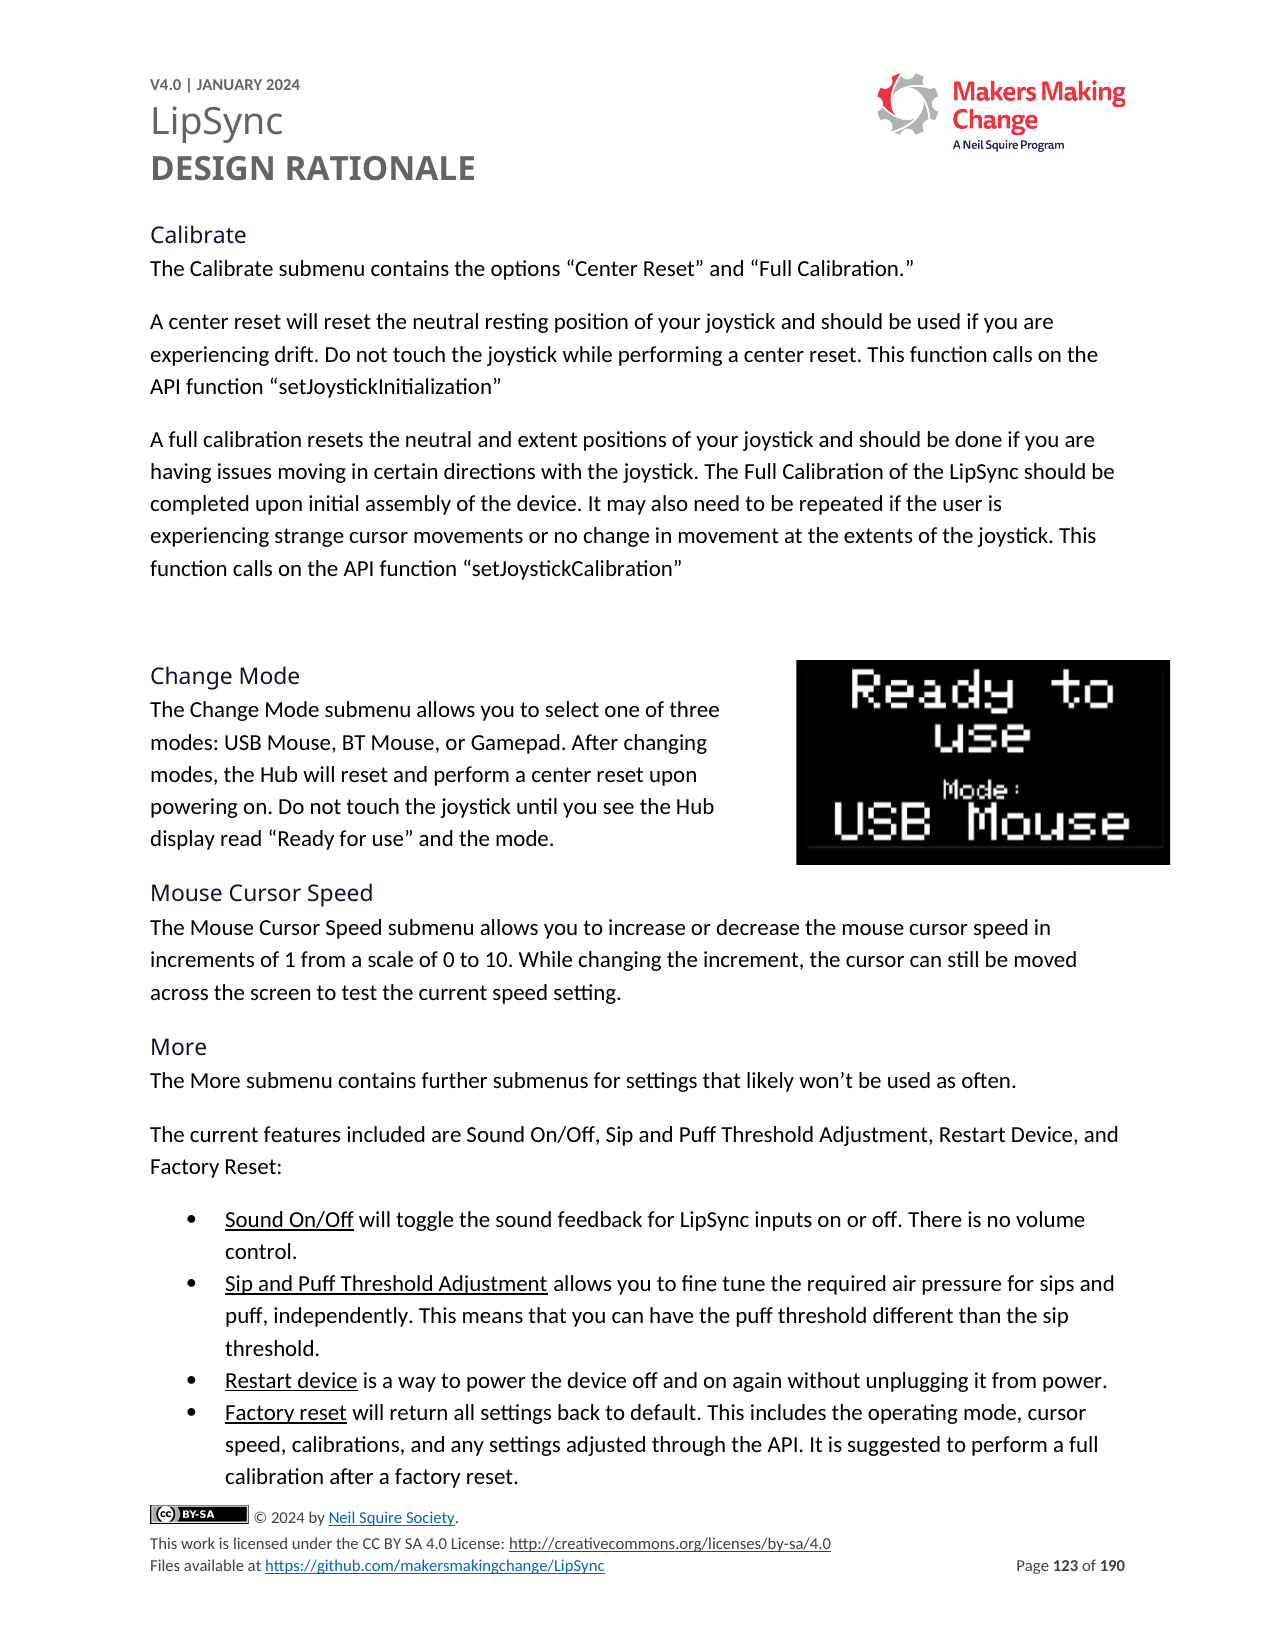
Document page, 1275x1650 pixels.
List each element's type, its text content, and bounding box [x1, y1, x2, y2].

subtitle Calibrate [150, 218, 1125, 250]
text The Mouse Cursor Speed submenu allows you to increase or decrease the mouse cursor speed in increments of 1 from a scale of 0 to 10. While changing the increment, the cursor can still be moved across the screen to test the current speed setting. [150, 913, 1125, 1006]
subtitle More [150, 1031, 1125, 1062]
list Restart device is a way to power the device off and on again without unplugging it from power. [187, 1366, 1125, 1394]
text The Change Mode submenu allows you to select one of three modes: USB Mouse, BT Mouse, or Gamepad. After changing modes, the Hub will reset and perform a center reset upon powering on. Do not touch the joystick until you see the Hub display read “Ready for use” and the mode. [150, 696, 795, 852]
list Sound On/Off will toggle the sound feedback for LipSync inputs on or off. There is no volume control. [187, 1205, 1125, 1265]
picture [150, 1505, 249, 1524]
text The Calibrate submenu contains the options “Center Reset” and “Full Calibration.” [150, 254, 1125, 282]
text The current features included are Sound On/Off, Sip and Puff Threshold Adjustment, Restart Device, and Factory Reset: [150, 1120, 1125, 1180]
picture [877, 73, 1125, 152]
list Sip and Puff Threshold Adjustment allows you to fine tune the required air pressure for sips and puff, independently. This means that you can have the puff threshold different than the sip threshold. [187, 1269, 1125, 1362]
picture [795, 660, 1170, 864]
list Factory reset will return all settings back to default. This includes the operating mode, cursor speed, calibrations, and any settings adjusted through the API. It is suggested to perform a full calibration after a factory reset. [187, 1398, 1125, 1490]
subtitle Change Mode [150, 660, 795, 691]
text A full calibration resets the neutral and extent positions of your joystick and should be done if you are having issues moving in certain directions with the joystick. The Full Calibration of the LipSync should be completed upon initial assembly of the device. It may also need to be repeated if the user is experiencing strange cursor movements or no change in movement at the extents of the joystick. This function calls on the API function “setJoystickCalibration” [150, 425, 1125, 582]
text The More submenu contains further submenus for settings that likely won’t be used as often. [150, 1067, 1125, 1095]
text A center reset will reset the neutral resting position of your joystick and should be used if you are experiencing drift. Do not touch the joystick while performing a center reset. This function calls on the API function “setJoystickInitialization” [150, 307, 1125, 400]
subtitle Mouse Cursor Speed [150, 877, 1125, 909]
